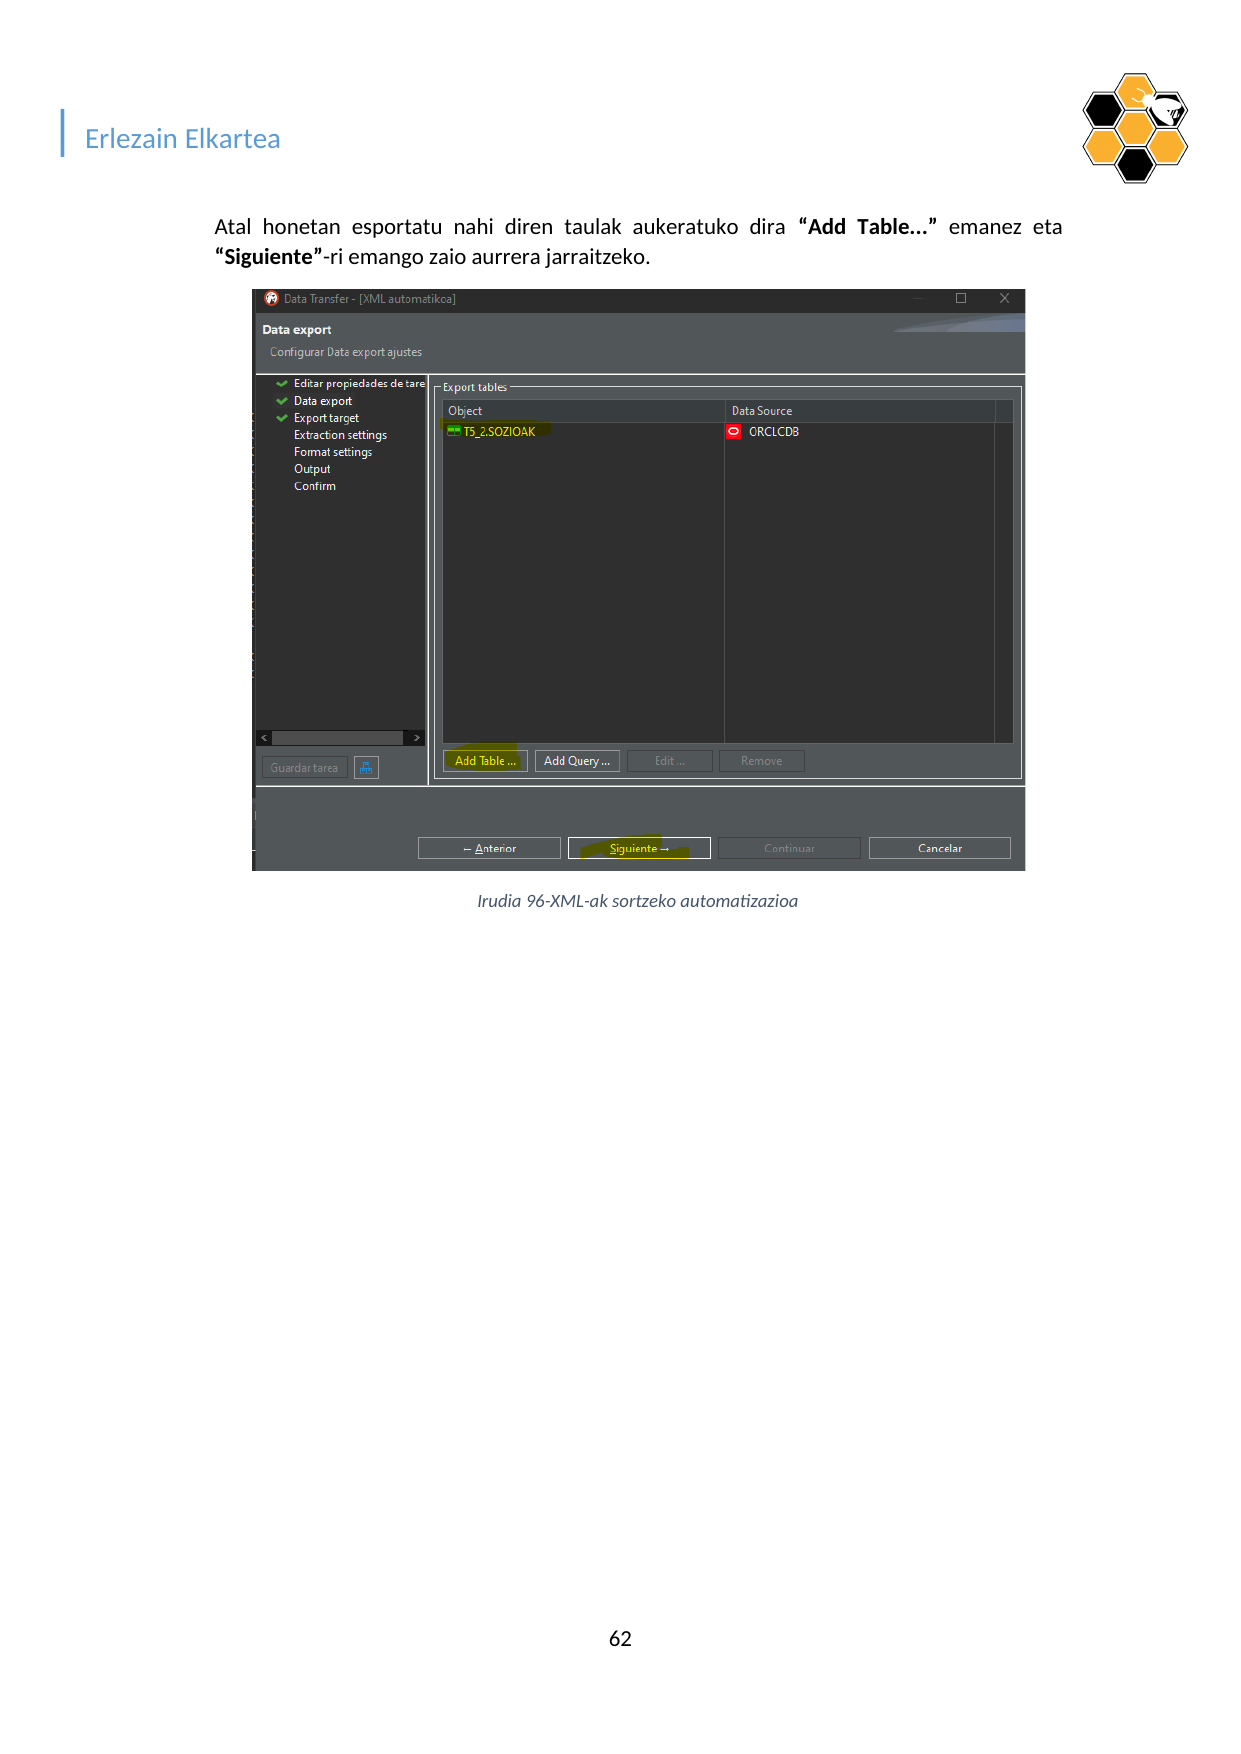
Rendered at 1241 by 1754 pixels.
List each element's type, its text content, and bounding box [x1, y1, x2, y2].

picture [252, 289, 1026, 871]
text Irudia 96-XML-ak sortzeko automatizazioa [214, 890, 1063, 913]
text Atal honetan esportatu nahi diren taulak aukeratuko dira “Add Table...” emanez eta “Siguiente”-ri emango zaio aurrera jarraitzeko. [214, 212, 1063, 271]
picture [1071, 73, 1210, 185]
